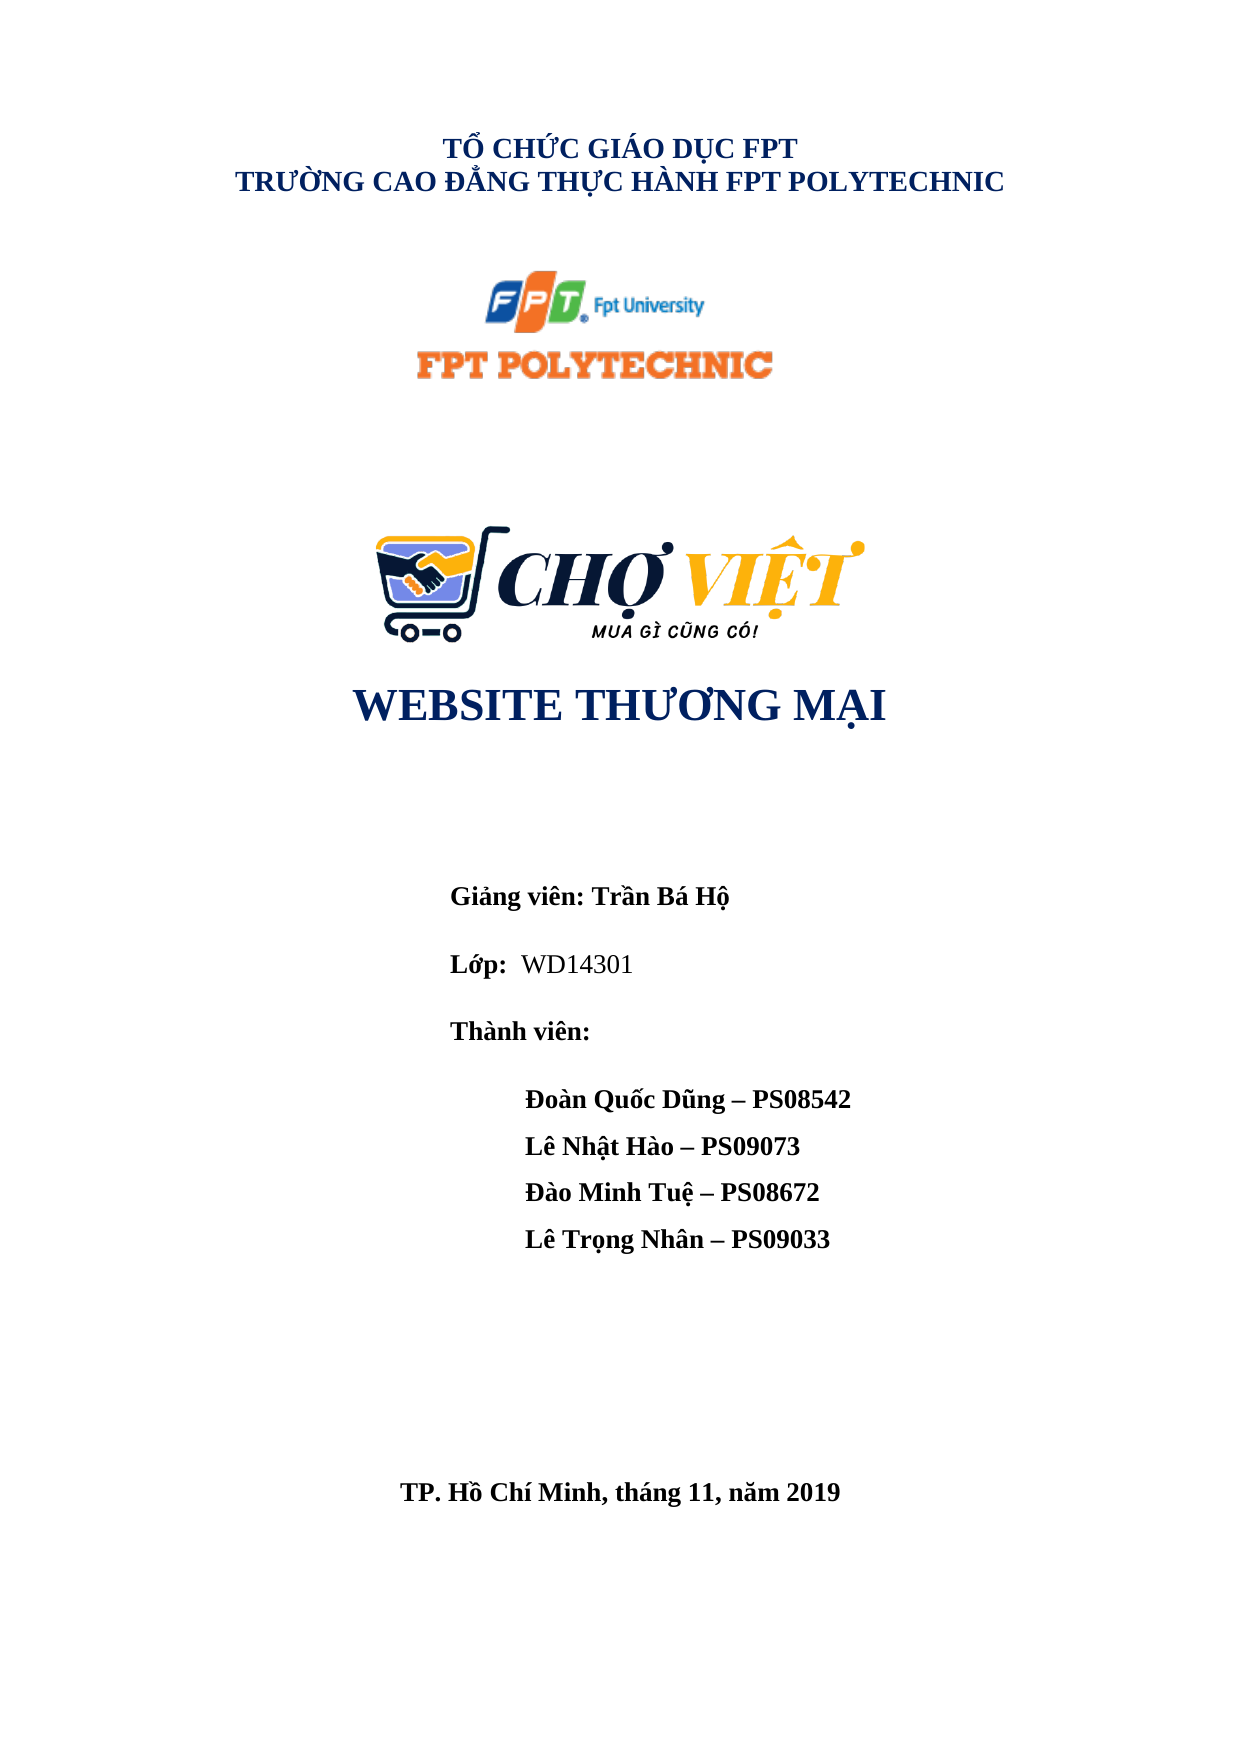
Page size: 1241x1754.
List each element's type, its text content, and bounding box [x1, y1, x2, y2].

picture [375, 525, 865, 643]
text TỔ CHỨC GIÁO DỤC FPT [75, 131, 1165, 164]
list Đào Minh Tuệ – PS08672 [525, 1176, 1165, 1207]
text WEBSITE THƯƠNG MẠI [75, 678, 1165, 730]
text Giảng viên: Trần Bá Hộ [300, 881, 1165, 912]
text Lớp: WD14301 [300, 948, 1165, 979]
text TP. Hồ Chí Minh, tháng 11, năm 2019 [75, 1476, 1165, 1507]
list Lê Nhật Hào – PS09073 [525, 1130, 1165, 1161]
text TRƯỜNG CAO ĐẲNG THỰC HÀNH FPT POLYTECHNIC [75, 164, 1165, 198]
list Lê Trọng Nhân – PS09033 [525, 1223, 1165, 1254]
text Thành viên: [300, 1016, 1165, 1047]
list Đoàn Quốc Dũng – PS08542 [525, 1083, 1165, 1114]
picture [407, 262, 796, 393]
